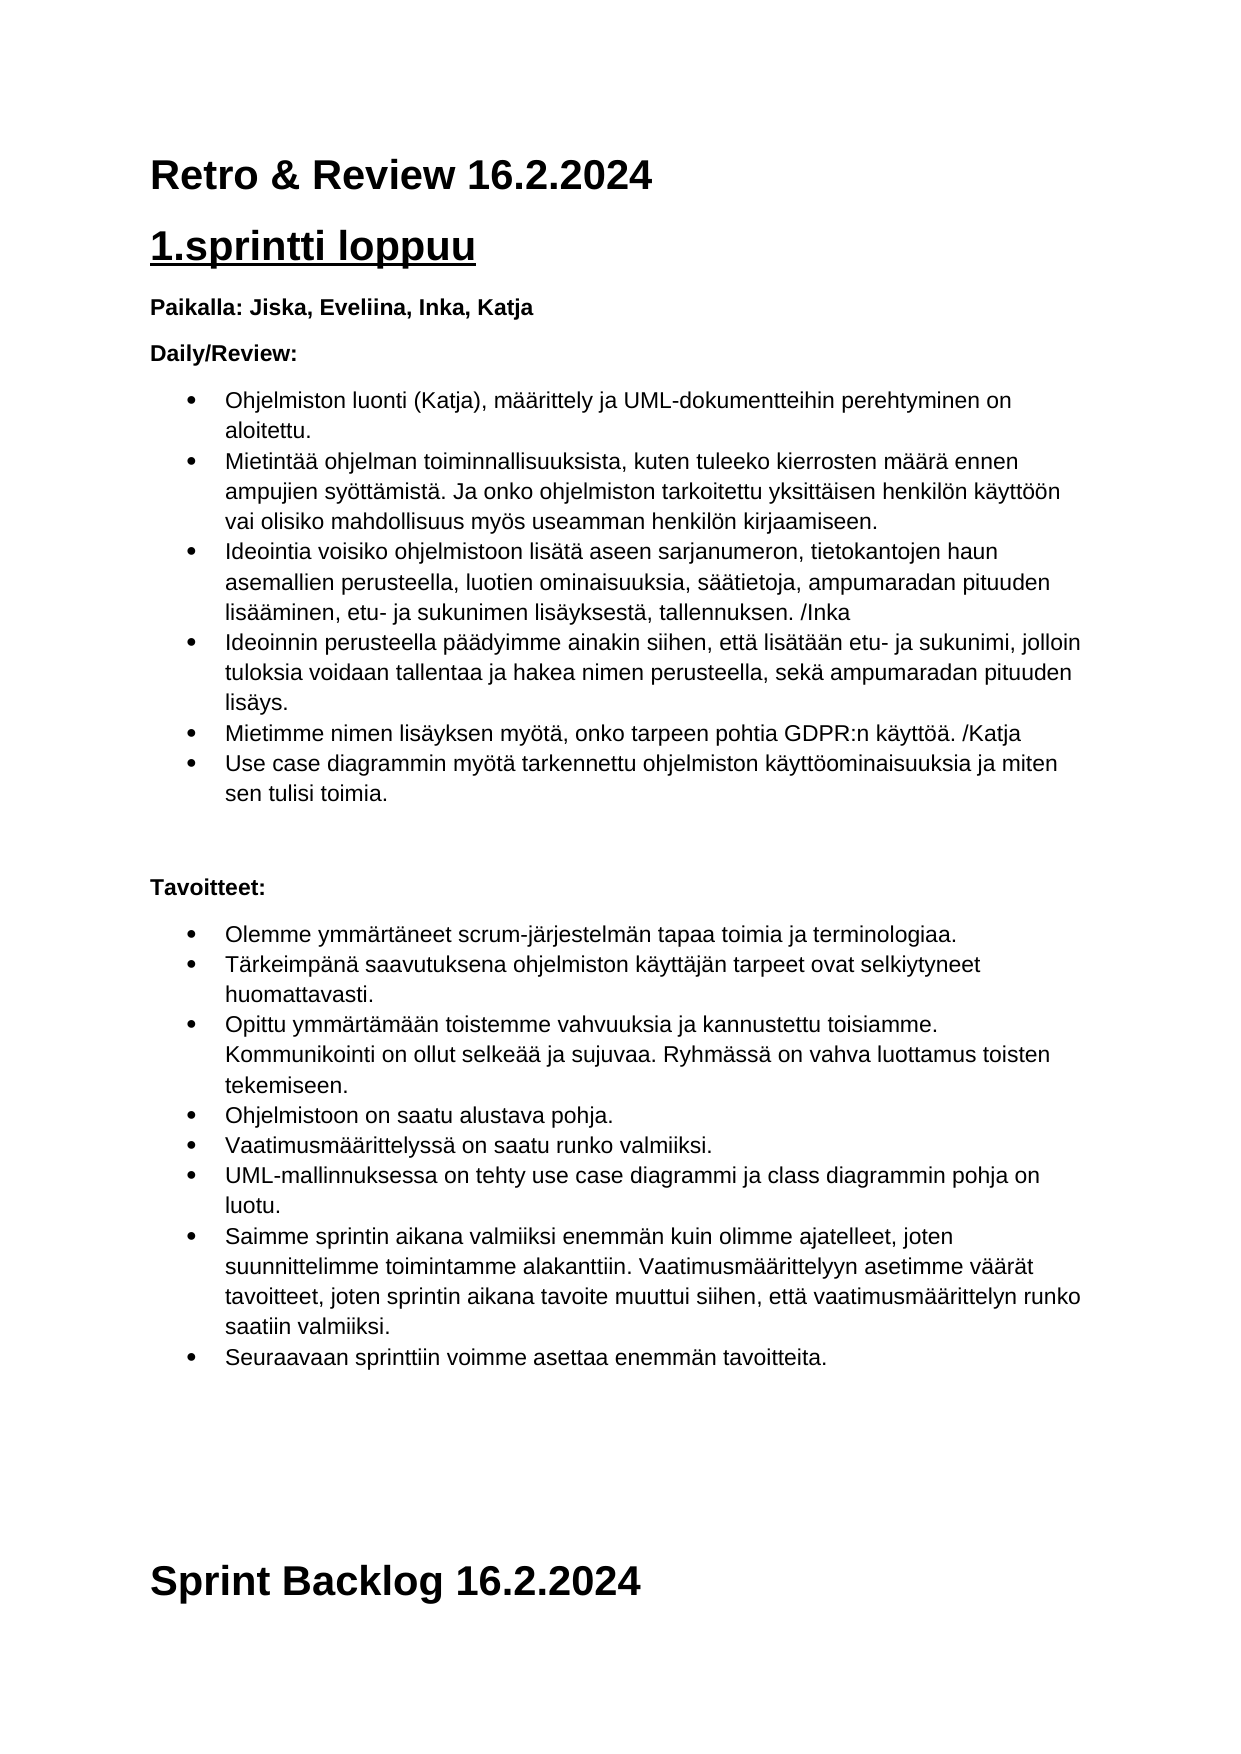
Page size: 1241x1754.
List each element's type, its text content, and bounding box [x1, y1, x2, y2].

list Saimme sprintin aikana valmiiksi enemmän kuin olimme ajatelleet, joten suunnittelimme toimintamme alakanttiin. Vaatimusmäärittelyyn asetimme väärät tavoitteet, joten sprintin aikana tavoite muuttui siihen, että vaatimusmäärittelyn runko saatiin valmiiksi. [187, 1223, 1090, 1340]
list Ideoinnin perusteella päädyimme ainakin siihen, että lisätään etu- ja sukunimi, jolloin tuloksia voidaan tallentaa ja hakea nimen perusteella, sekä ampumaradan pituuden lisäys. [187, 629, 1090, 716]
list Tärkeimpänä saavutuksena ohjelmiston käyttäjän tarpeet ovat selkiytyneet huomattavasti. [187, 951, 1090, 1007]
list Ideointia voisiko ohjelmistoon lisätä aseen sarjanumeron, tietokantojen haun asemallien perusteella, luotien ominaisuuksia, säätietoja, ampumaradan pituuden lisääminen, etu- ja sukunimen lisäyksestä, tallennuksen. /Inka [187, 538, 1090, 625]
text 1.sprintti loppuu [150, 222, 1090, 270]
text Retro & Review 16.2.2024 [150, 150, 1090, 198]
list Mietimme nimen lisäyksen myötä, onko tarpeen pohtia GDPR:n käyttöä. /Katja [187, 719, 1090, 746]
list Seuraavaan sprinttiin voimme asettaa enemmän tavoitteita. [187, 1343, 1090, 1370]
list Olemme ymmärtäneet scrum-järjestelmän tapaa toimia ja terminologiaa. [187, 921, 1090, 947]
list Vaatimusmäärittelyssä on saatu runko valmiiksi. [187, 1132, 1090, 1158]
list UML-mallinnuksessa on tehty use case diagrammi ja class diagrammin pohja on luotu. [187, 1162, 1090, 1219]
list Ohjelmistoon on saatu alustava pohja. [187, 1102, 1090, 1128]
list Ohjelmiston luonti (Katja), määrittely ja UML-dokumentteihin perehtyminen on aloitettu. [187, 387, 1090, 444]
text Daily/Review: [150, 340, 1090, 367]
text Sprint Backlog 16.2.2024 [150, 1556, 1090, 1604]
text Tavoitteet: [150, 874, 1090, 900]
list Mietintää ohjelman toiminnallisuuksista, kuten tuleeko kierrosten määrä ennen ampujien syöttämistä. Ja onko ohjelmiston tarkoitettu yksittäisen henkilön käyttöön vai olisiko mahdollisuus myös useamman henkilön kirjaamiseen. [187, 448, 1090, 534]
list Opittu ymmärtämään toistemme vahvuuksia ja kannustettu toisiamme. Kommunikointi on ollut selkeää ja sujuvaa. Ryhmässä on vahva luottamus toisten tekemiseen. [187, 1011, 1090, 1098]
text Paikalla: Jiska, Eveliina, Inka, Katja [150, 293, 1090, 320]
list Use case diagrammin myötä tarkennettu ohjelmiston käyttöominaisuuksia ja miten sen tulisi toimia. [187, 750, 1090, 806]
